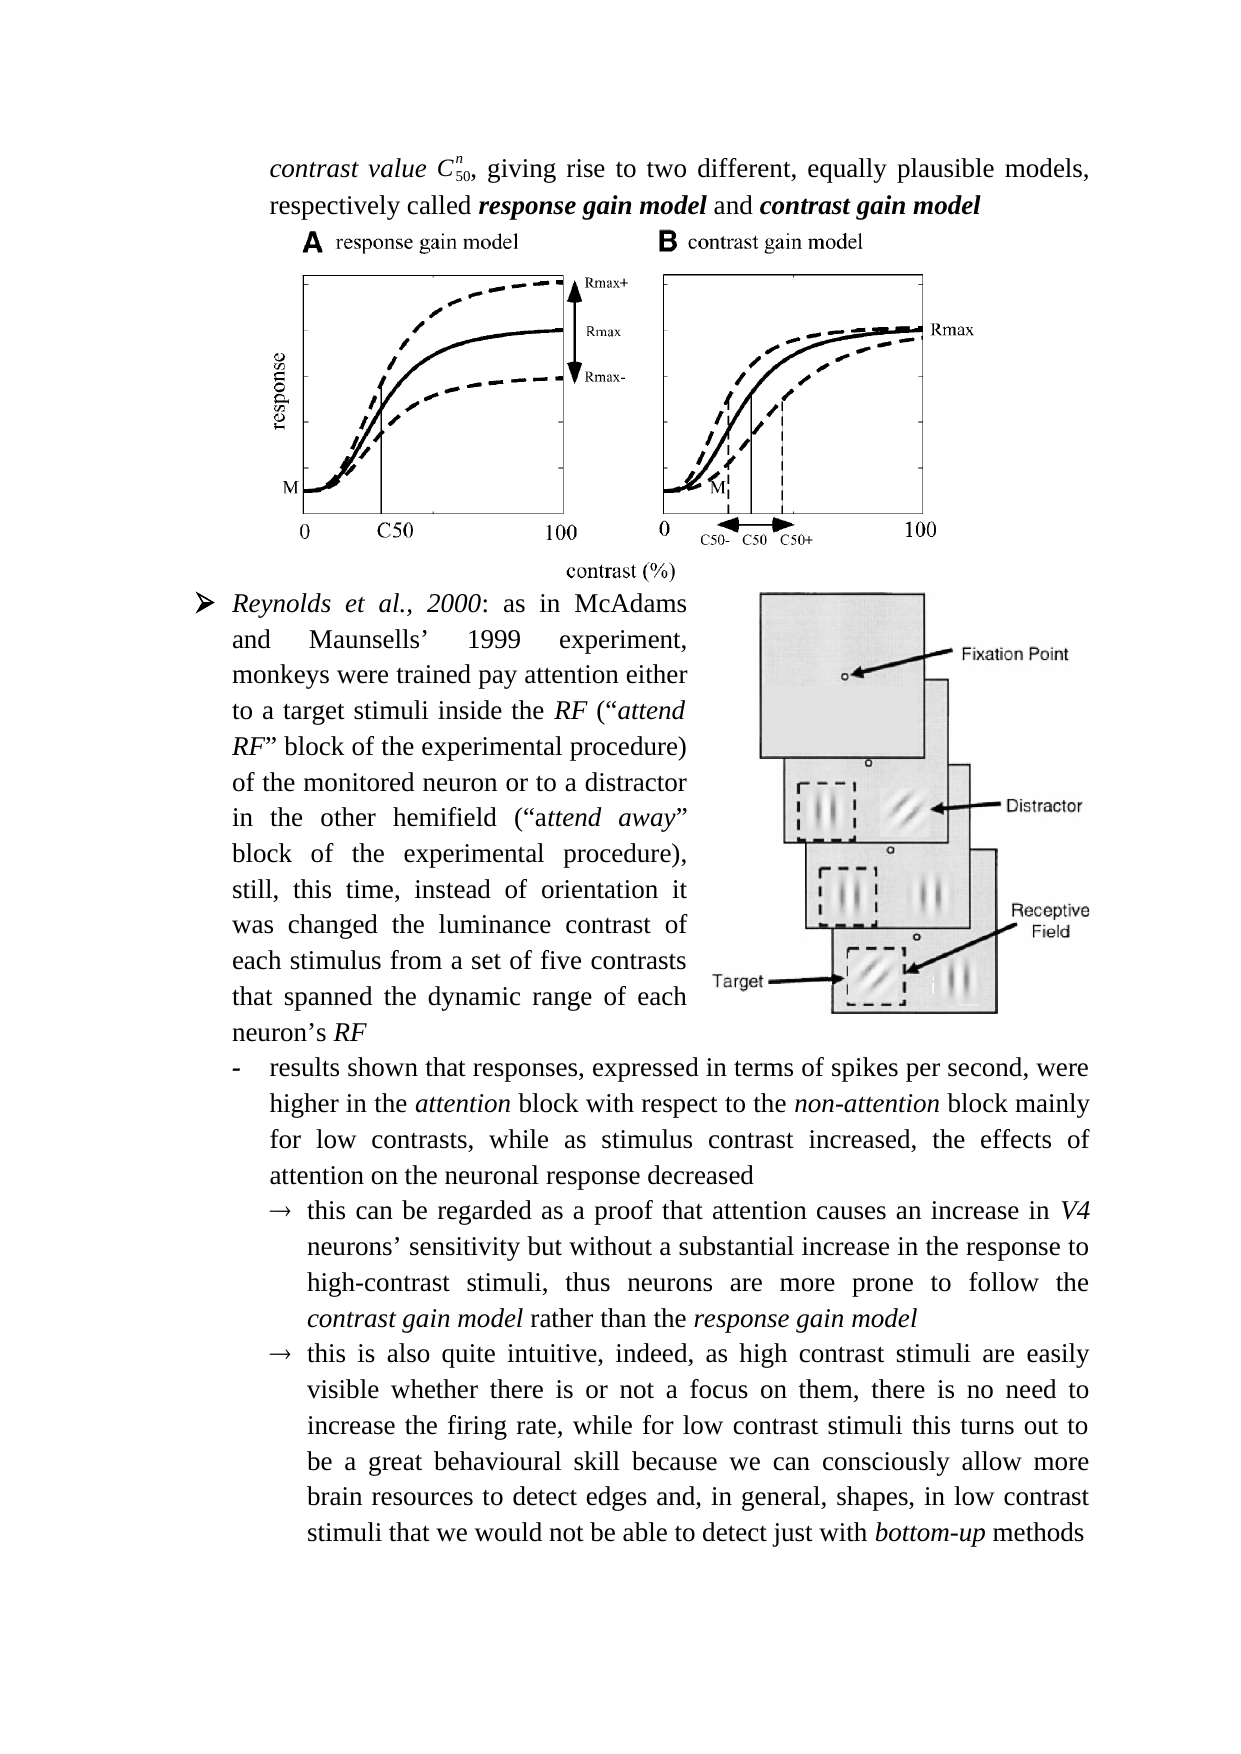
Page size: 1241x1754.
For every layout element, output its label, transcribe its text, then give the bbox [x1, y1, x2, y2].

list this is also quite intuitive, indeed, as high contrast stimuli are easily visible whether there is or not a focus on them, there is no need to increase the firing rate, while for low contrast stimuli this turns out to be a great behavioural skill because we can consciously allow more brain resources to detect edges and, in general, shapes, in low contrast stimuli that we would not be able to detect just with bottom-up methods [269, 1337, 1090, 1547]
list results shown that responses, expressed in terms of spikes per second, were higher in the attention block with respect to the non-attention block mainly for low contrasts, while as stimulus contrast increased, the effects of attention on the neuronal response decreased [232, 1052, 1090, 1190]
list Reynolds et al., 2000: as in McAdams and Maunsells’ 1999 experiment, monkeys were trained pay attention either to a target stimuli inside the RF (“attend RF” block of the experimental procedure) of the monitored neuron or to a distractor in the other hemifield (“attend away” block of the experimental procedure), still, this time, instead of orientation it was changed the luminance contrast of each stimulus from a set of five contrasts that spanned the dynamic range of each neuron’s RF [194, 587, 1090, 1047]
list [232, 150, 1090, 221]
list this can be regarded as a proof that attention causes an increase in V4 neurons’ sensitivity but without a substantial increase in the response to high-contrast stimuli, thus neurons are more prone to follow the contrast gain model rather than the response gain model [269, 1194, 1090, 1333]
